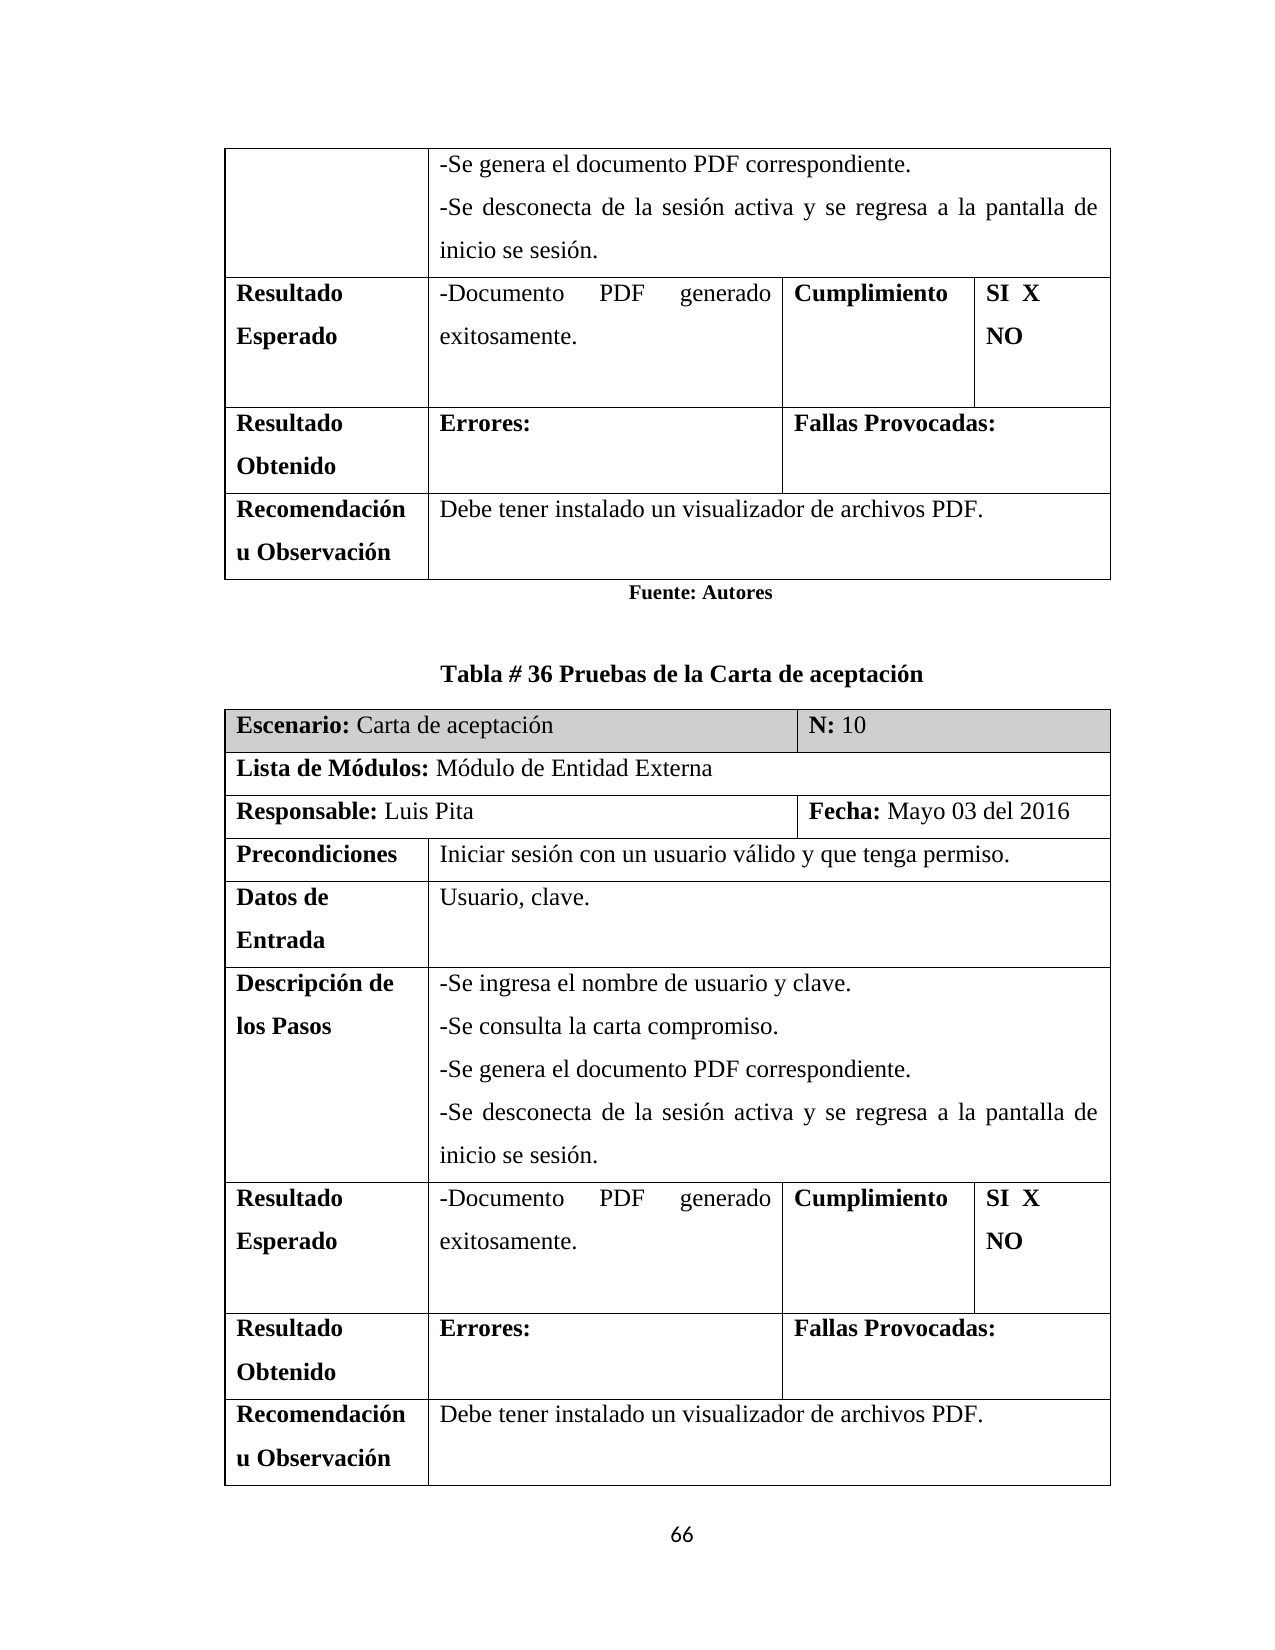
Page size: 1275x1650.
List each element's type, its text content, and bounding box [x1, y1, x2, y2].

table_cell Fecha: Mayo 03 del 2016 [798, 796, 1110, 838]
table_cell SI X NO [975, 1183, 1110, 1312]
table_cell Cumplimiento [783, 278, 974, 407]
table_cell Usuario, clave. [429, 882, 1110, 967]
table_cell Datos de Entrada [226, 882, 428, 967]
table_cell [429, 149, 1110, 277]
table_cell Iniciar sesión con un usuario válido y que tenga permiso. [429, 839, 1110, 881]
table_cell Resultado Esperado [226, 1183, 428, 1312]
table_cell Recomendación u Observación [226, 1400, 428, 1484]
table_cell Errores: [429, 1314, 782, 1398]
table_cell Recomendación u Observación [226, 494, 428, 579]
table_header Escenario: Carta de aceptación [226, 710, 797, 752]
text Tabla # 36 Pruebas de la Carta de aceptación [236, 659, 1127, 688]
table_cell Fallas Provocadas: [783, 408, 1110, 493]
table_cell Debe tener instalado un visualizador de archivos PDF. [429, 494, 1110, 579]
table_cell SI X NO [975, 278, 1110, 407]
table_header N: 10 [798, 710, 1110, 752]
table_cell Resultado Esperado [226, 278, 428, 407]
table_cell Lista de Módulos: Módulo de Entidad Externa [226, 753, 1110, 795]
table_cell Debe tener instalado un visualizador de archivos PDF. [429, 1400, 1110, 1484]
table_cell Precondiciones [226, 839, 428, 881]
text Fuente: Autores [274, 580, 1127, 604]
table_cell Descripción de los Pasos [226, 968, 428, 1182]
table_cell -Documento PDF generado exitosamente. [429, 278, 782, 407]
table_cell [226, 149, 428, 277]
table_cell Resultado Obtenido [226, 1314, 428, 1398]
table_cell -Documento PDF generado exitosamente. [429, 1183, 782, 1312]
table_cell Errores: [429, 408, 782, 493]
table_cell Fallas Provocadas: [783, 1314, 1110, 1398]
table_cell Resultado Obtenido [226, 408, 428, 493]
table_cell Responsable: Luis Pita [226, 796, 797, 838]
table_cell Cumplimiento [783, 1183, 974, 1312]
